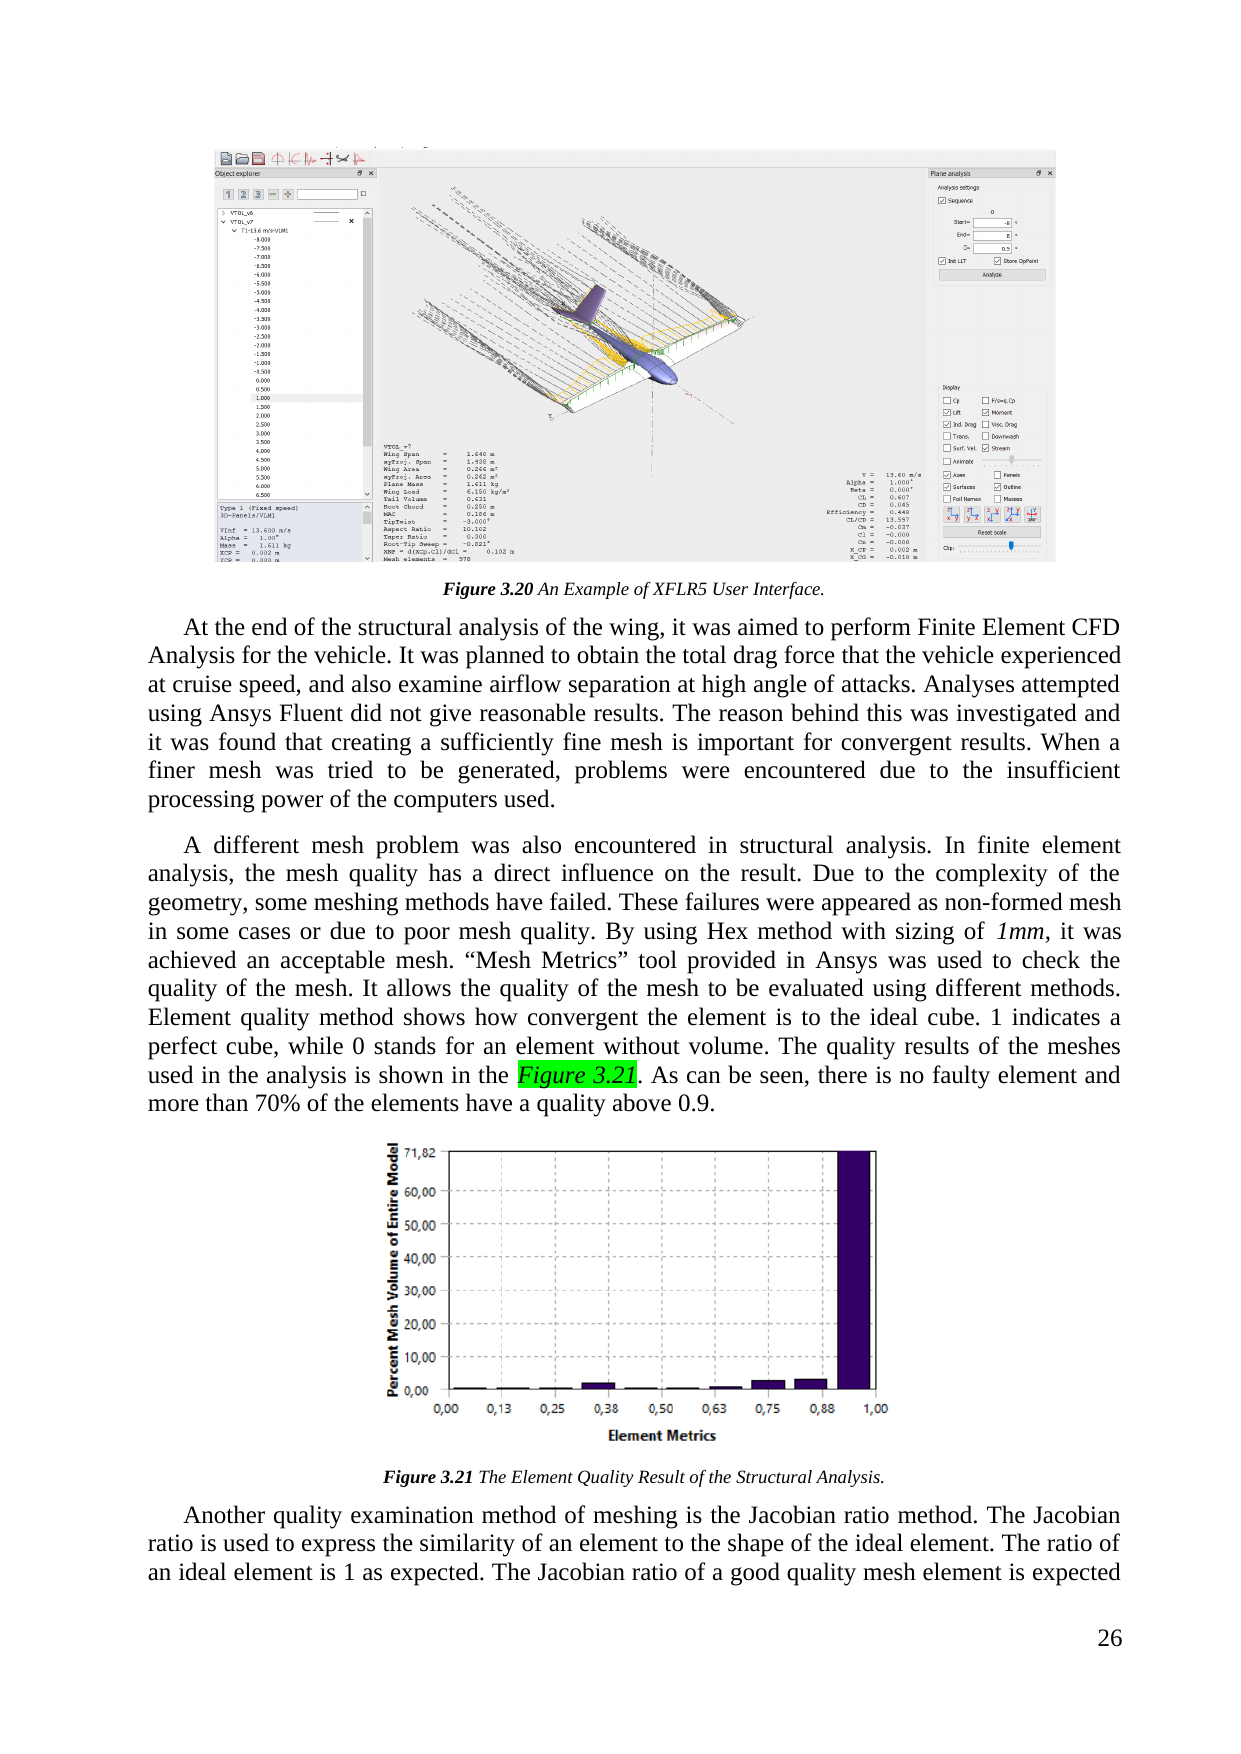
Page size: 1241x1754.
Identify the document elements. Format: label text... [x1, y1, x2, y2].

picture [214, 147, 1056, 562]
picture [369, 1133, 901, 1449]
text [148, 1500, 1122, 1586]
text At the end of the structural analysis of the wing, it was aimed to perform Finite Element CFD Analysis for the vehicle. It was planned to obtain the total drag force that the vehicle experienced at cruise speed, and also examine airflow separation at high angle of attacks. Analyses attempted using Ansys Fluent did not give reasonable results. The reason behind this was investigated and it was found that creating a sufficiently fine mesh is important for convergent results. When a finer mesh was tried to be generated, problems were encountered due to the insufficient processing power of the computers used. [148, 612, 1122, 813]
